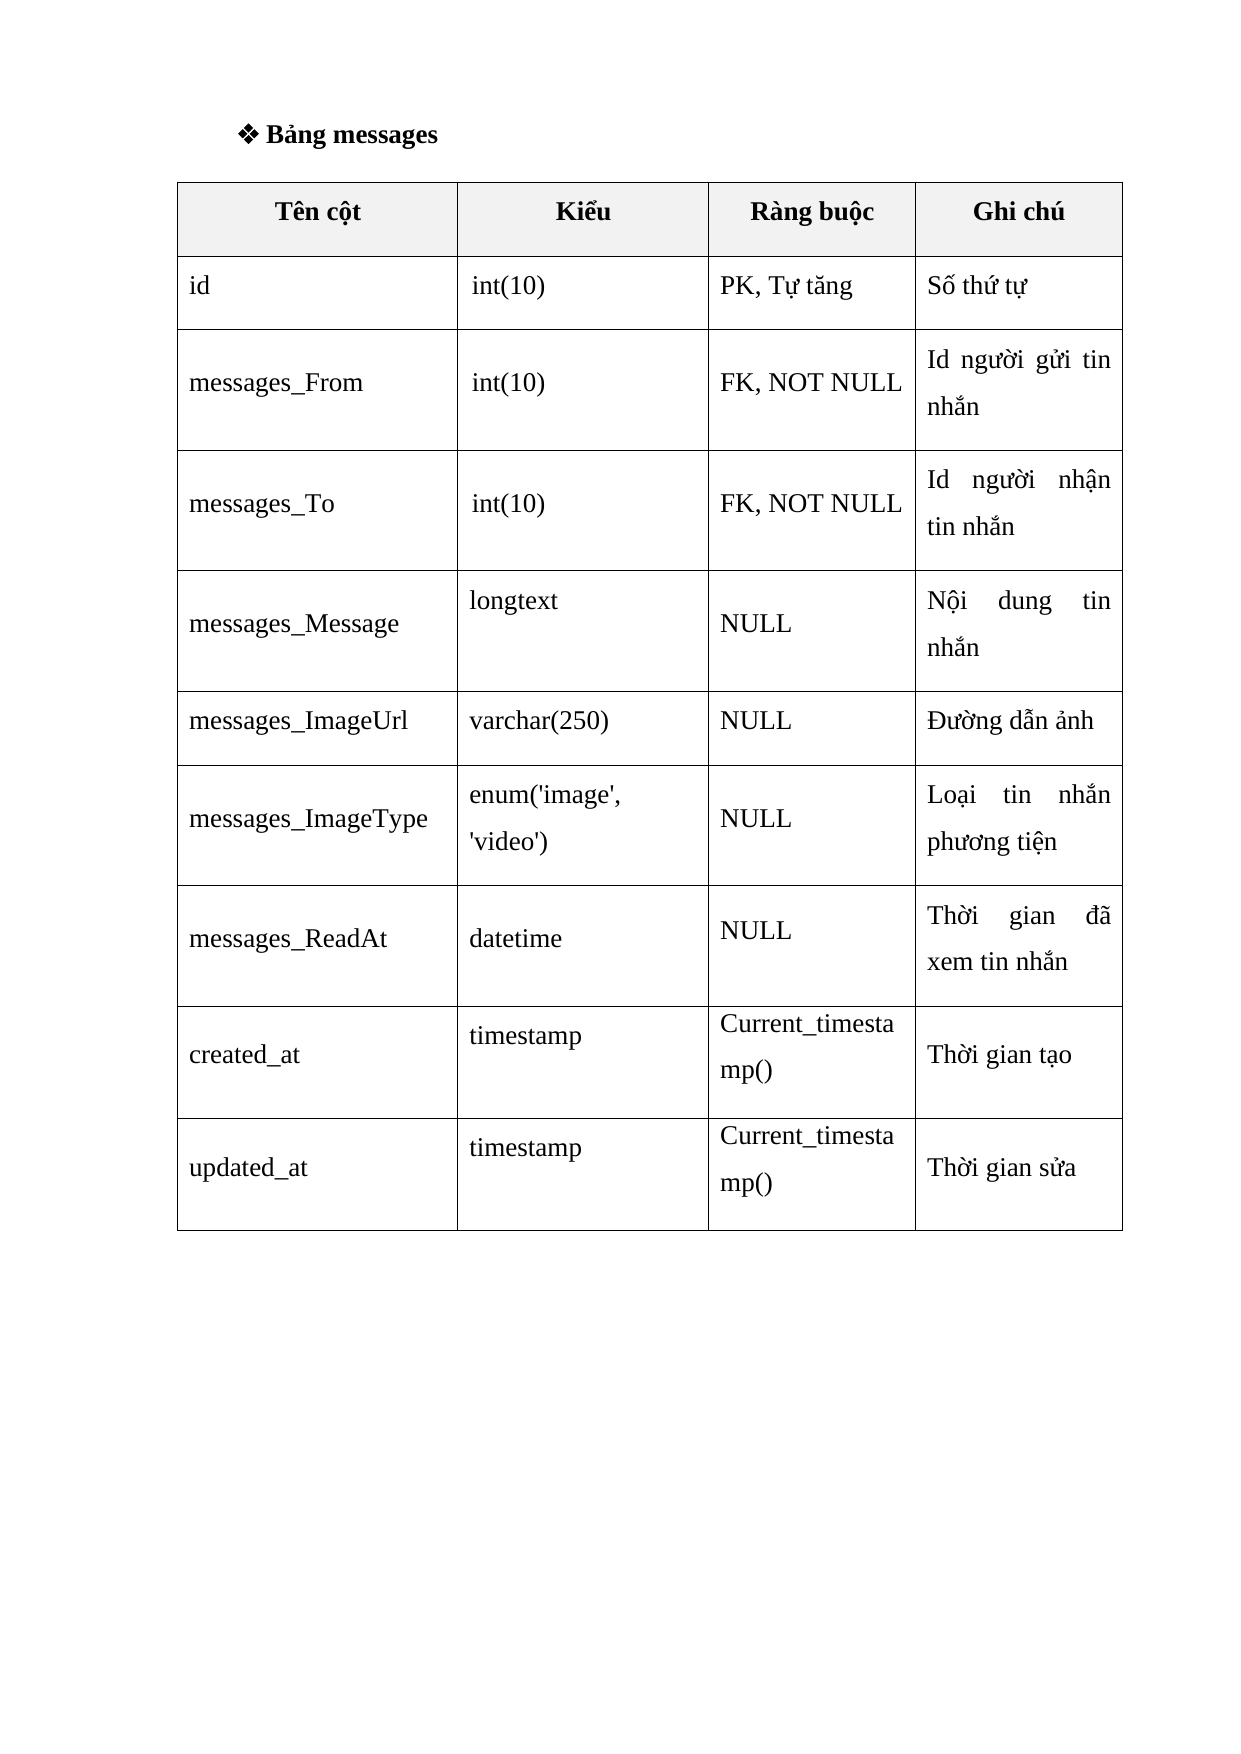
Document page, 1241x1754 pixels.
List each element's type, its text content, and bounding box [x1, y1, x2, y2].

table_cell NULL [709, 766, 915, 885]
table_cell messages_To [178, 451, 457, 570]
table_cell int(10) [458, 257, 708, 329]
table_cell enum('image', 'video') [458, 766, 708, 885]
table_header Kiểu [458, 183, 708, 256]
table_cell Nội dung tin nhắn [916, 571, 1122, 691]
table_cell created_at [178, 1007, 457, 1118]
table_cell Thời gian sửa [916, 1119, 1122, 1230]
table_cell Thời gian tạo [916, 1007, 1122, 1118]
table_cell int(10) [458, 451, 708, 570]
table_cell timestamp [458, 1119, 708, 1230]
table_cell Current_timestamp() [709, 1007, 915, 1118]
table_cell longtext [458, 571, 708, 691]
table_header Tên cột [178, 183, 457, 256]
table_cell NULL [709, 886, 915, 1006]
table_cell varchar(250) [458, 692, 708, 765]
list Bảng messages [236, 118, 1122, 149]
table_cell updated_at [178, 1119, 457, 1230]
table_cell messages_Message [178, 571, 457, 691]
table_cell Current_timestamp() [709, 1119, 915, 1230]
table_cell messages_ImageUrl [178, 692, 457, 765]
table_header Ghi chú [916, 183, 1122, 256]
table_cell messages_From [178, 330, 457, 450]
table_cell Id người gửi tin nhắn [916, 330, 1122, 450]
table_cell Thời gian đã xem tin nhắn [916, 886, 1122, 1006]
table_cell messages_ReadAt [178, 886, 457, 1006]
table_cell Số thứ tự [916, 257, 1122, 329]
table_cell FK, NOT NULL [709, 451, 915, 570]
table_cell Loại tin nhắn phương tiện [916, 766, 1122, 885]
table_cell FK, NOT NULL [709, 330, 915, 450]
table_cell NULL [709, 692, 915, 765]
table_cell Id người nhận tin nhắn [916, 451, 1122, 570]
table_cell id [178, 257, 457, 329]
table_cell messages_ImageType [178, 766, 457, 885]
table_cell Đường dẫn ảnh [916, 692, 1122, 765]
table_cell timestamp [458, 1007, 708, 1118]
table_header Ràng buộc [709, 183, 915, 256]
table_cell NULL [709, 571, 915, 691]
table_cell int(10) [458, 330, 708, 450]
table_cell datetime [458, 886, 708, 1006]
table_cell PK, Tự tăng [709, 257, 915, 329]
